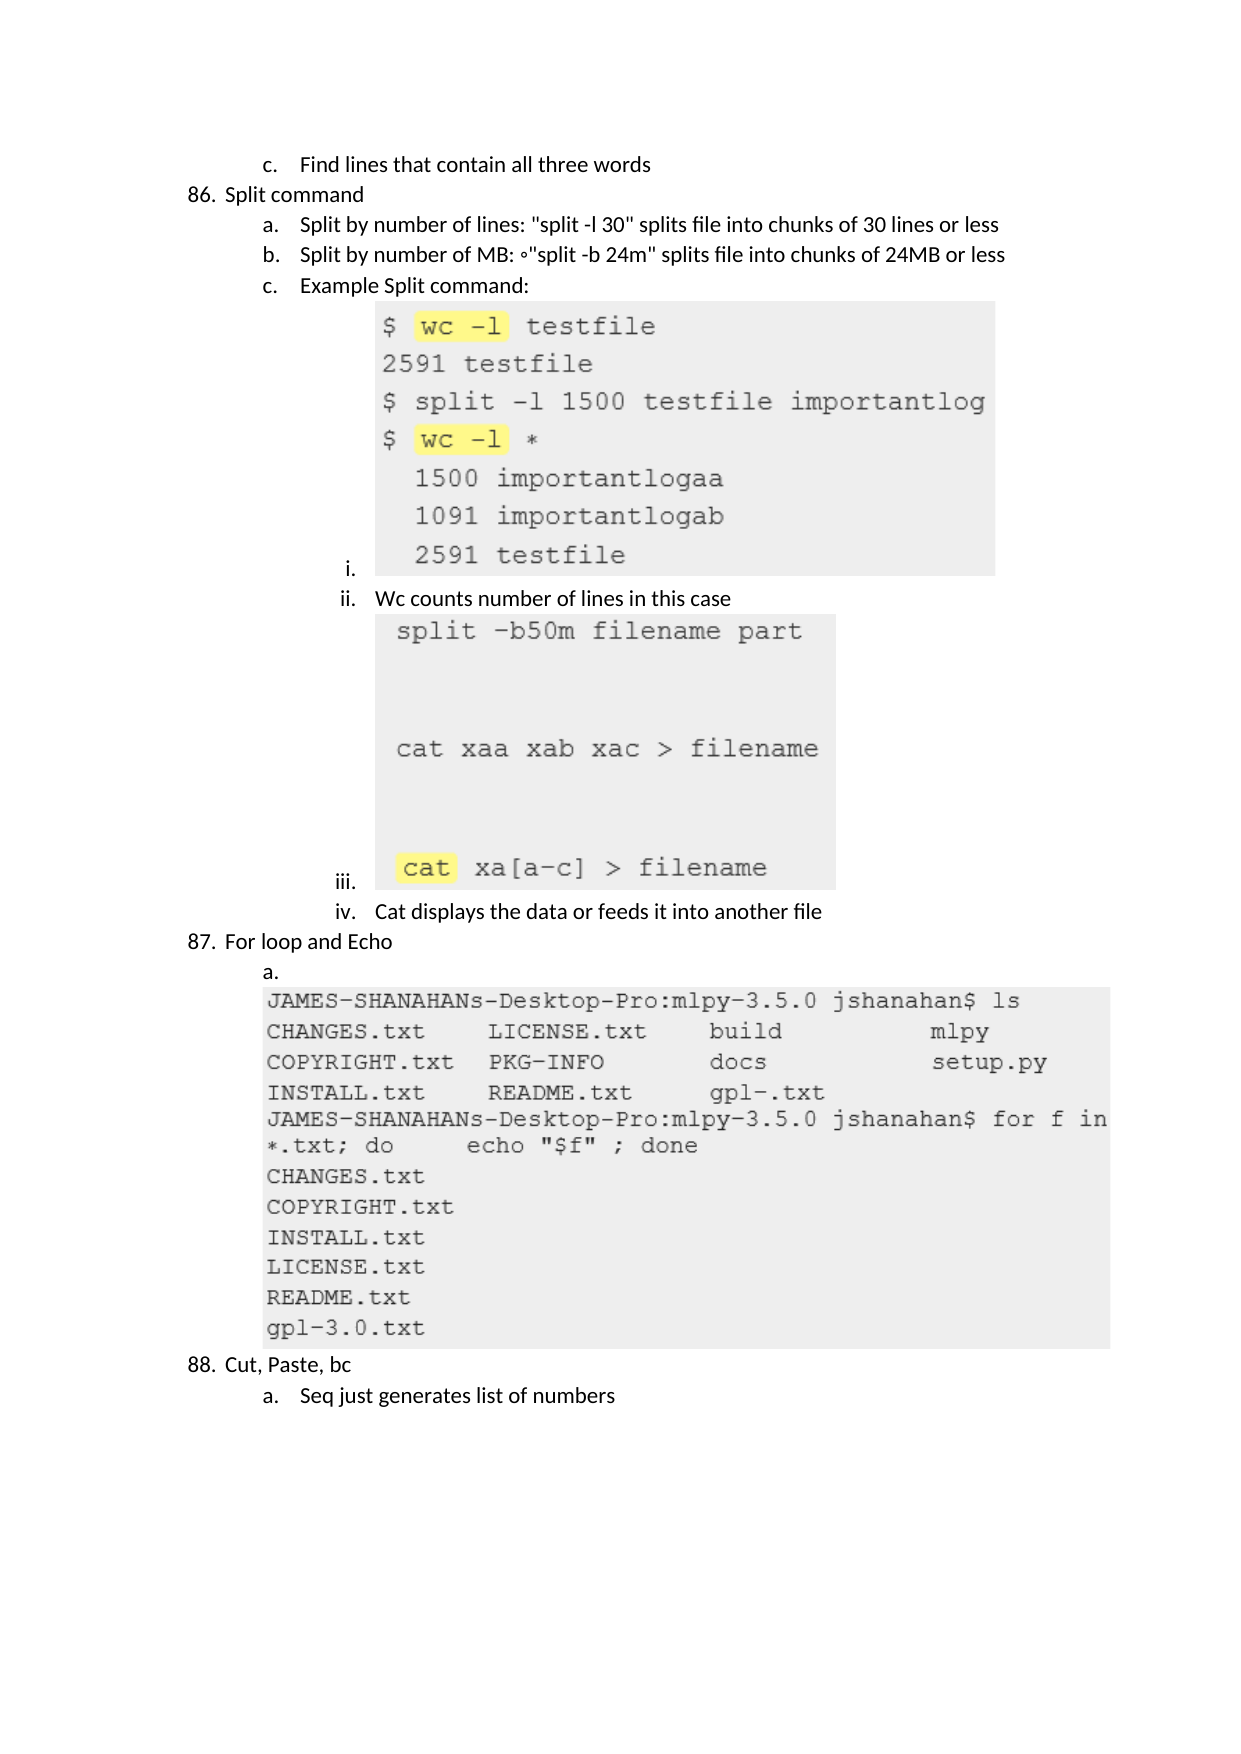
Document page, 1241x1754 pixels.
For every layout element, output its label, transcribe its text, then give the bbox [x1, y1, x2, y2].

picture [375, 614, 836, 890]
list Seq just generates list of numbers [262, 1381, 1090, 1409]
list Split by number of lines: "split -l 30" splits file into chunks of 30 lines or less [262, 210, 1090, 238]
list Find lines that contain all three words [262, 150, 1090, 178]
list Cat displays the data or feeds it into another file [356, 897, 1090, 925]
list Wc counts number of lines in this case [356, 584, 1090, 612]
picture [262, 987, 1111, 1349]
list For loop and Echo [187, 927, 1090, 955]
picture [375, 301, 996, 576]
list Split command [187, 180, 1090, 208]
list Split by number of MB: ◦"split -b 24m" splits file into chunks of 24MB or less [262, 241, 1090, 269]
list Cut, Paste, bc [187, 1351, 1090, 1379]
list Example Split command: [262, 271, 1090, 299]
